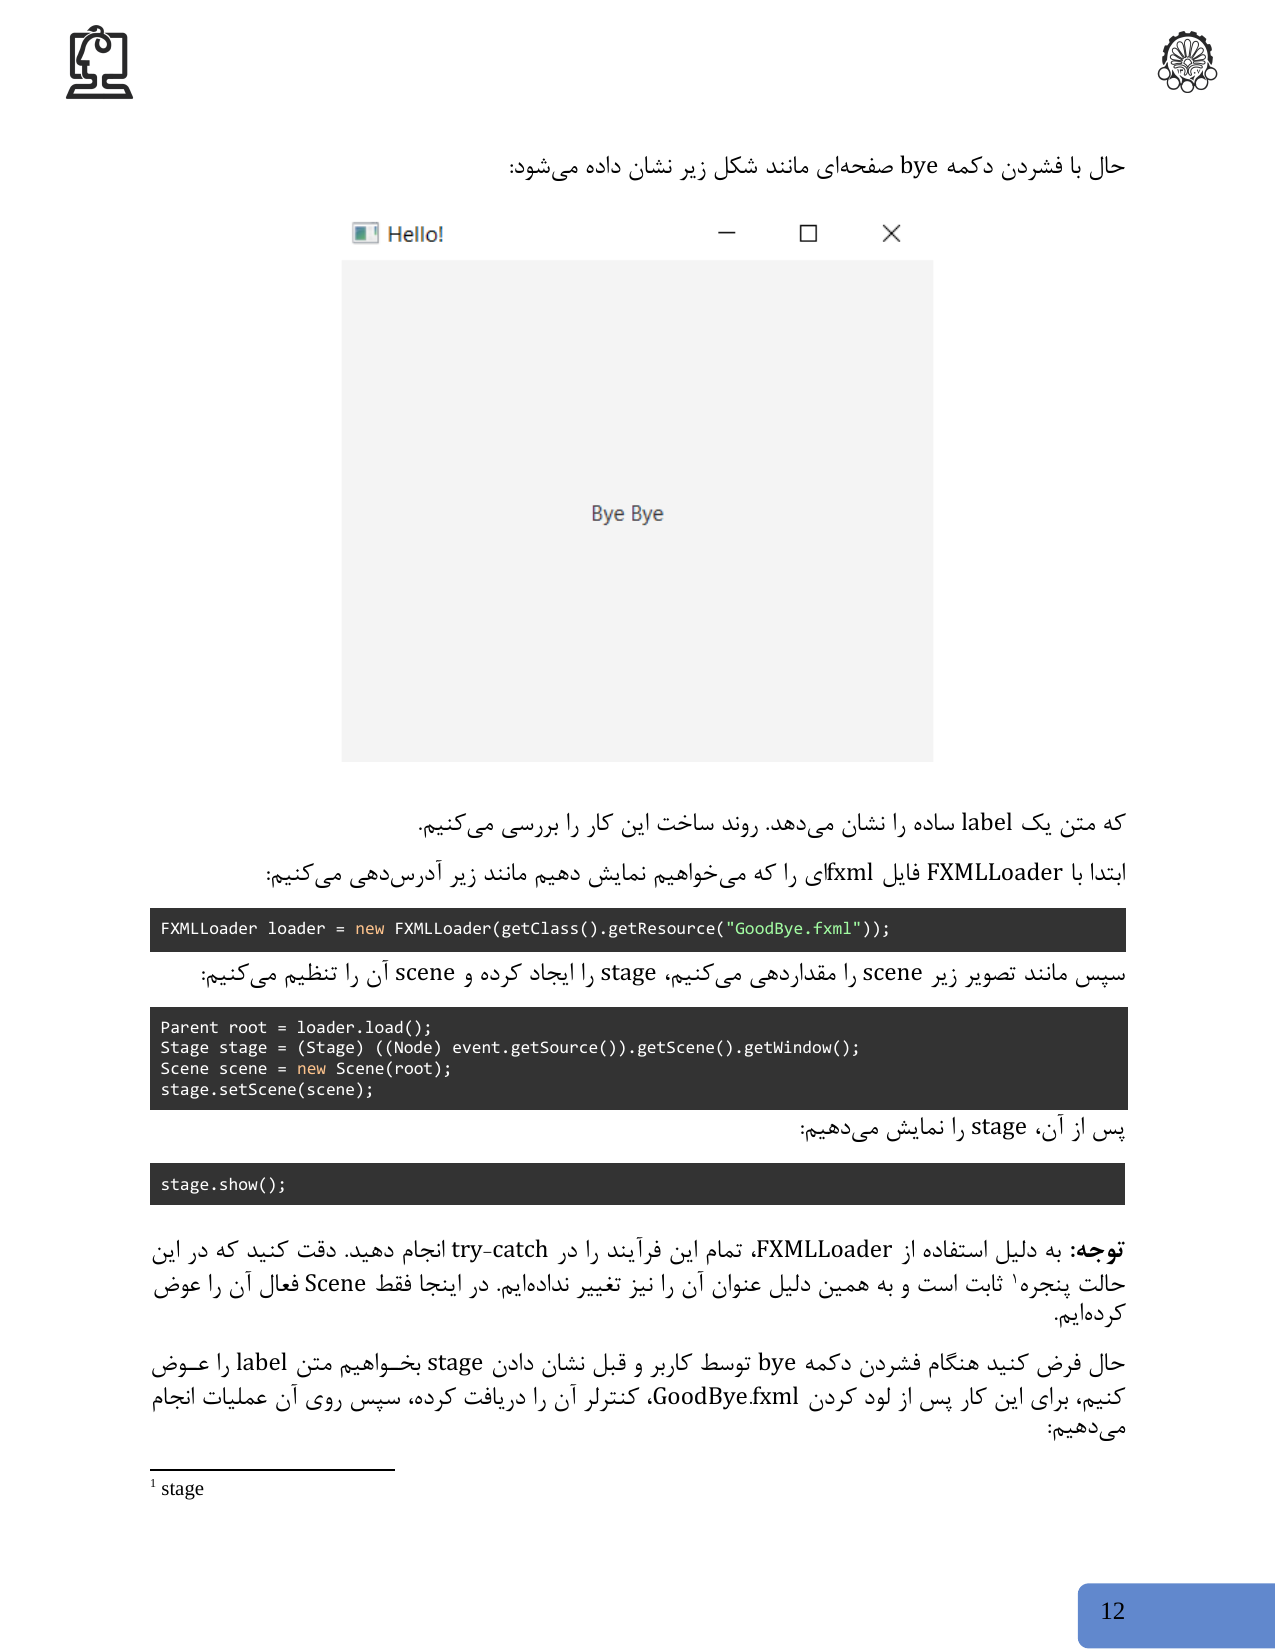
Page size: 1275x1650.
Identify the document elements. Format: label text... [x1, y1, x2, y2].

text پس از آن، stage را نمایش می‌دهیم: [150, 1110, 1125, 1144]
text سپس مانند تصویر زیر scene را مقداردهی ‌می‌کنیم، stage را ایجاد کرده و scene آن را تنظیم می‌کنیم: [150, 952, 1125, 990]
text حال با فشردن دکمه bye صفحه‌ای مانند شکل زیر نشان داده می‌شود: [150, 150, 1125, 184]
table_header Parent root = loader.load(); Stage stage = (Stage) ((Node) event.getSource()).getScene().getWindow(); Scene scene = new Scene(root); stage.setScene(scene); [150, 1007, 1128, 1110]
picture [341, 211, 934, 762]
table_header stage.show(); [150, 1163, 1125, 1205]
text ابتدا با FXMLLoader فایل fxmlای را که می‌خواهیم نمایش دهیم مانند زیر آدرس‌دهی می‌کنیم: [150, 857, 1125, 891]
table_header FXMLLoader loader = new FXMLLoader(getClass().getResource("GoodBye.fxml")); [150, 908, 1126, 949]
text حال فرض کنید هنگام فشردن دکمه bye توسط کاربر و قبل نشان دادن stage بخواهیم متن label را عوض کنیم، برای این کار پس از لود کردن GoodBye.fxml، کنترلر آن را دریافت کرده، سپس روی آن عملیات انجام می‌دهیم: [150, 1347, 1125, 1444]
text توجه: به دلیل استفاده از FXMLLoader، تمام این فرآیند را در try-catch انجام دهید. دقت کنید که در این حالت پنجره ثابت است و به همین دلیل عنوان آن را نیز تغییر نداده‌ایم. در اینجا فقط Scene فعال آن را عوض کرده‌ایم. [150, 1234, 1125, 1330]
